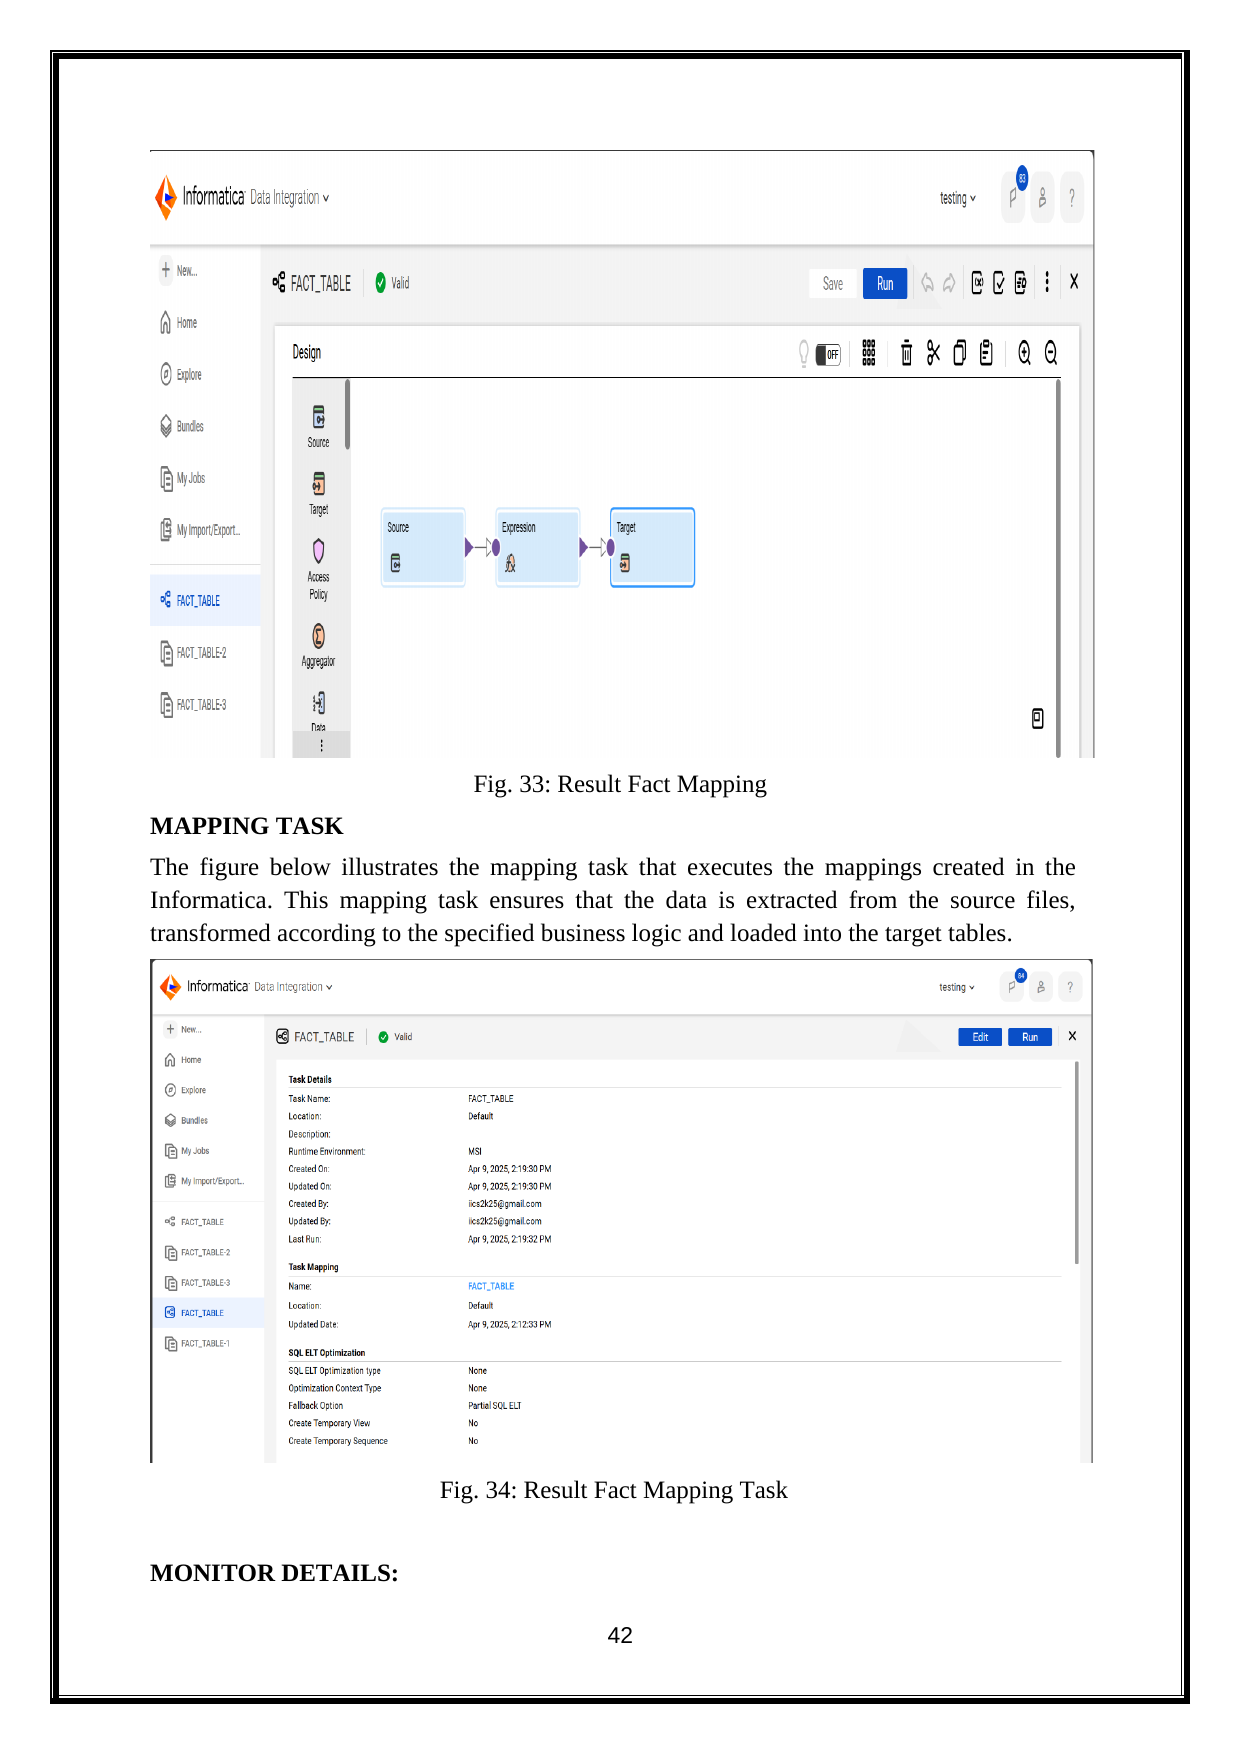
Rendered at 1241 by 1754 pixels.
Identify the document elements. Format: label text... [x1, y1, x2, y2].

text Fig. 34: Result Fact Mapping Task [150, 1475, 1078, 1504]
picture [150, 150, 1095, 758]
text MONITOR DETAILS: [150, 1558, 1078, 1587]
text The figure below illustrates the mapping task that executes the mappings created in the Informatica. This mapping task ensures that the data is extracted from the source files, transformed according to the specified business logic and loaded into the target tables. [150, 852, 1078, 947]
text Fig. 33: Result Fact Mapping [150, 769, 1078, 798]
picture [150, 959, 1093, 1463]
text MAPPING TASK [150, 811, 1078, 839]
